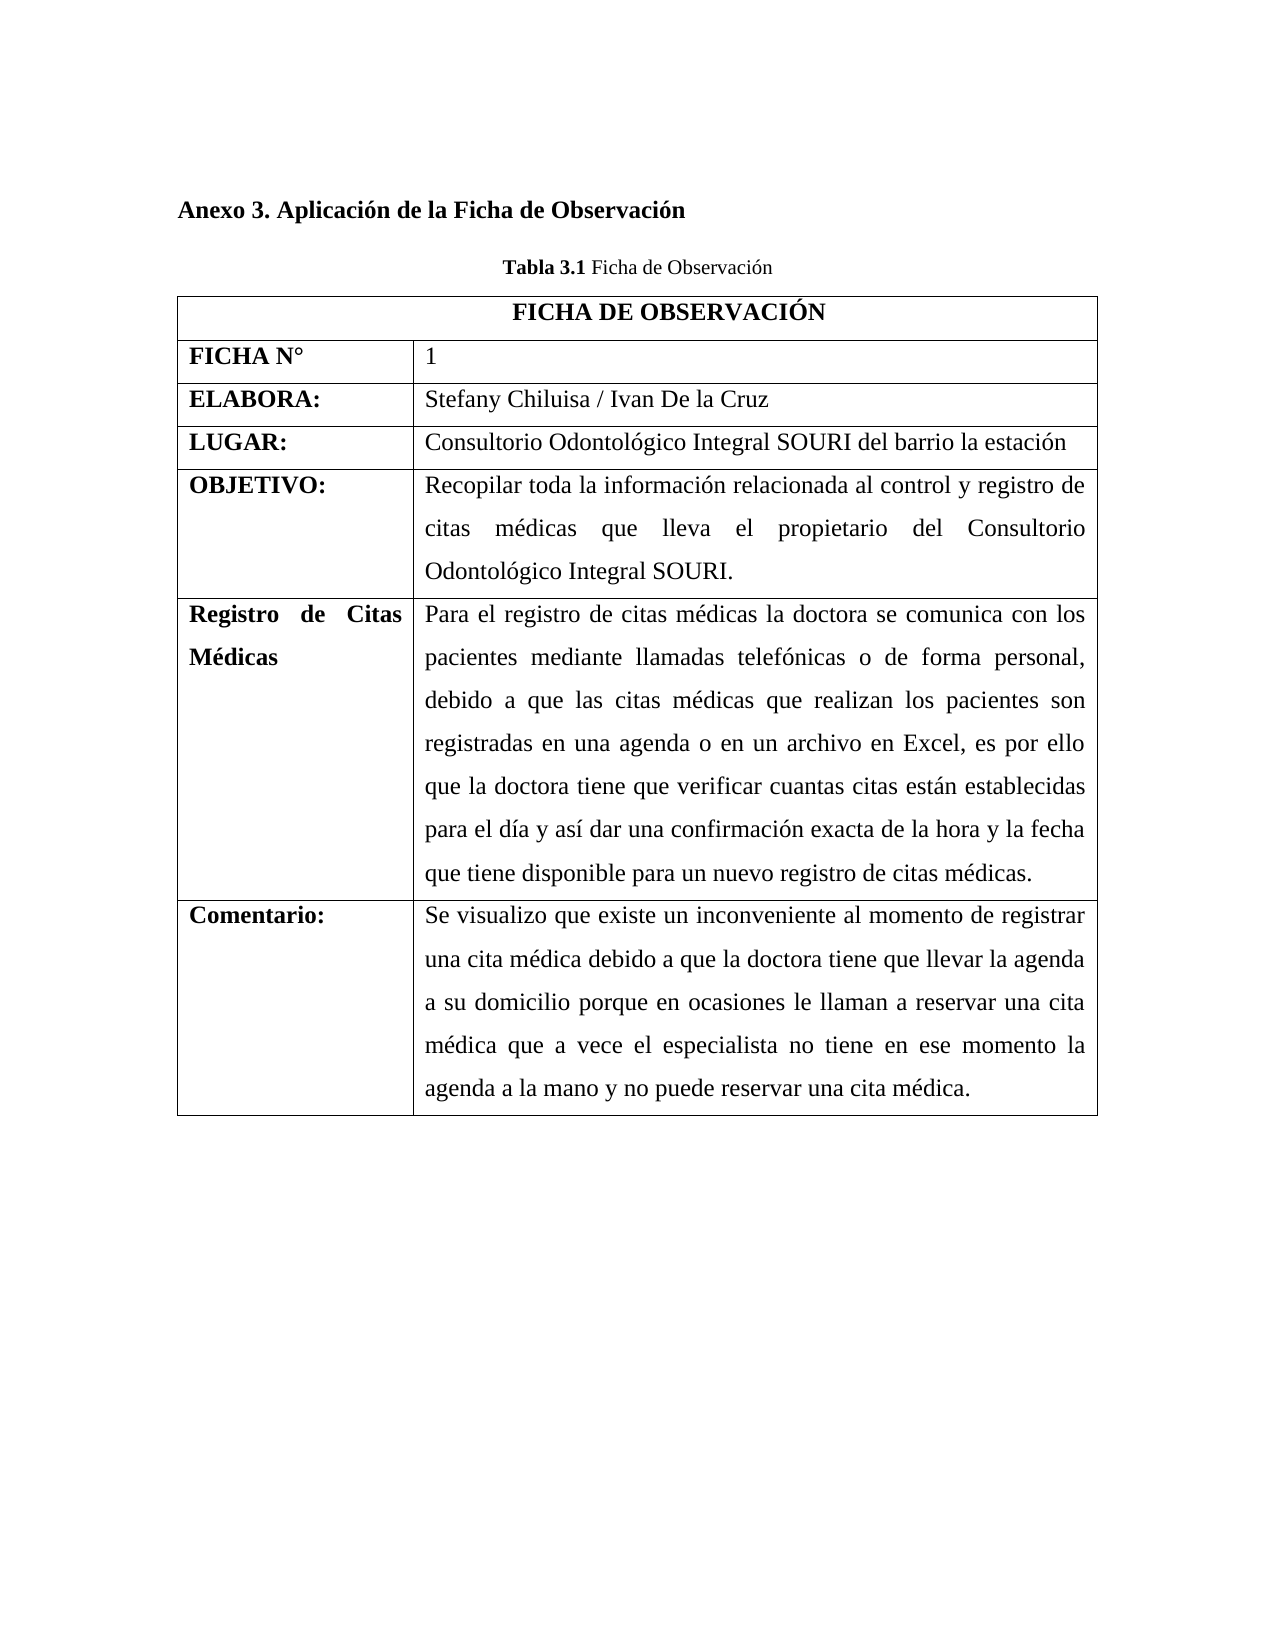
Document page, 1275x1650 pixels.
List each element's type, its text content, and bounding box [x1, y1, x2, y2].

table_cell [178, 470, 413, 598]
text Anexo 3. Aplicación de la Ficha de Observación [177, 195, 1098, 224]
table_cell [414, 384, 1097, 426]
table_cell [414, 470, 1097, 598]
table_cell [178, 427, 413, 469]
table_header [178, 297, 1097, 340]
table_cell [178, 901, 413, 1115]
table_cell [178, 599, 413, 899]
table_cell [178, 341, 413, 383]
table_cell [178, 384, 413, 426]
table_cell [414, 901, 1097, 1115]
text Tabla 3.1 Ficha de Observación [177, 255, 1098, 279]
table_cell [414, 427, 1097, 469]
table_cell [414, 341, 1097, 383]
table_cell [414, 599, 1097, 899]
